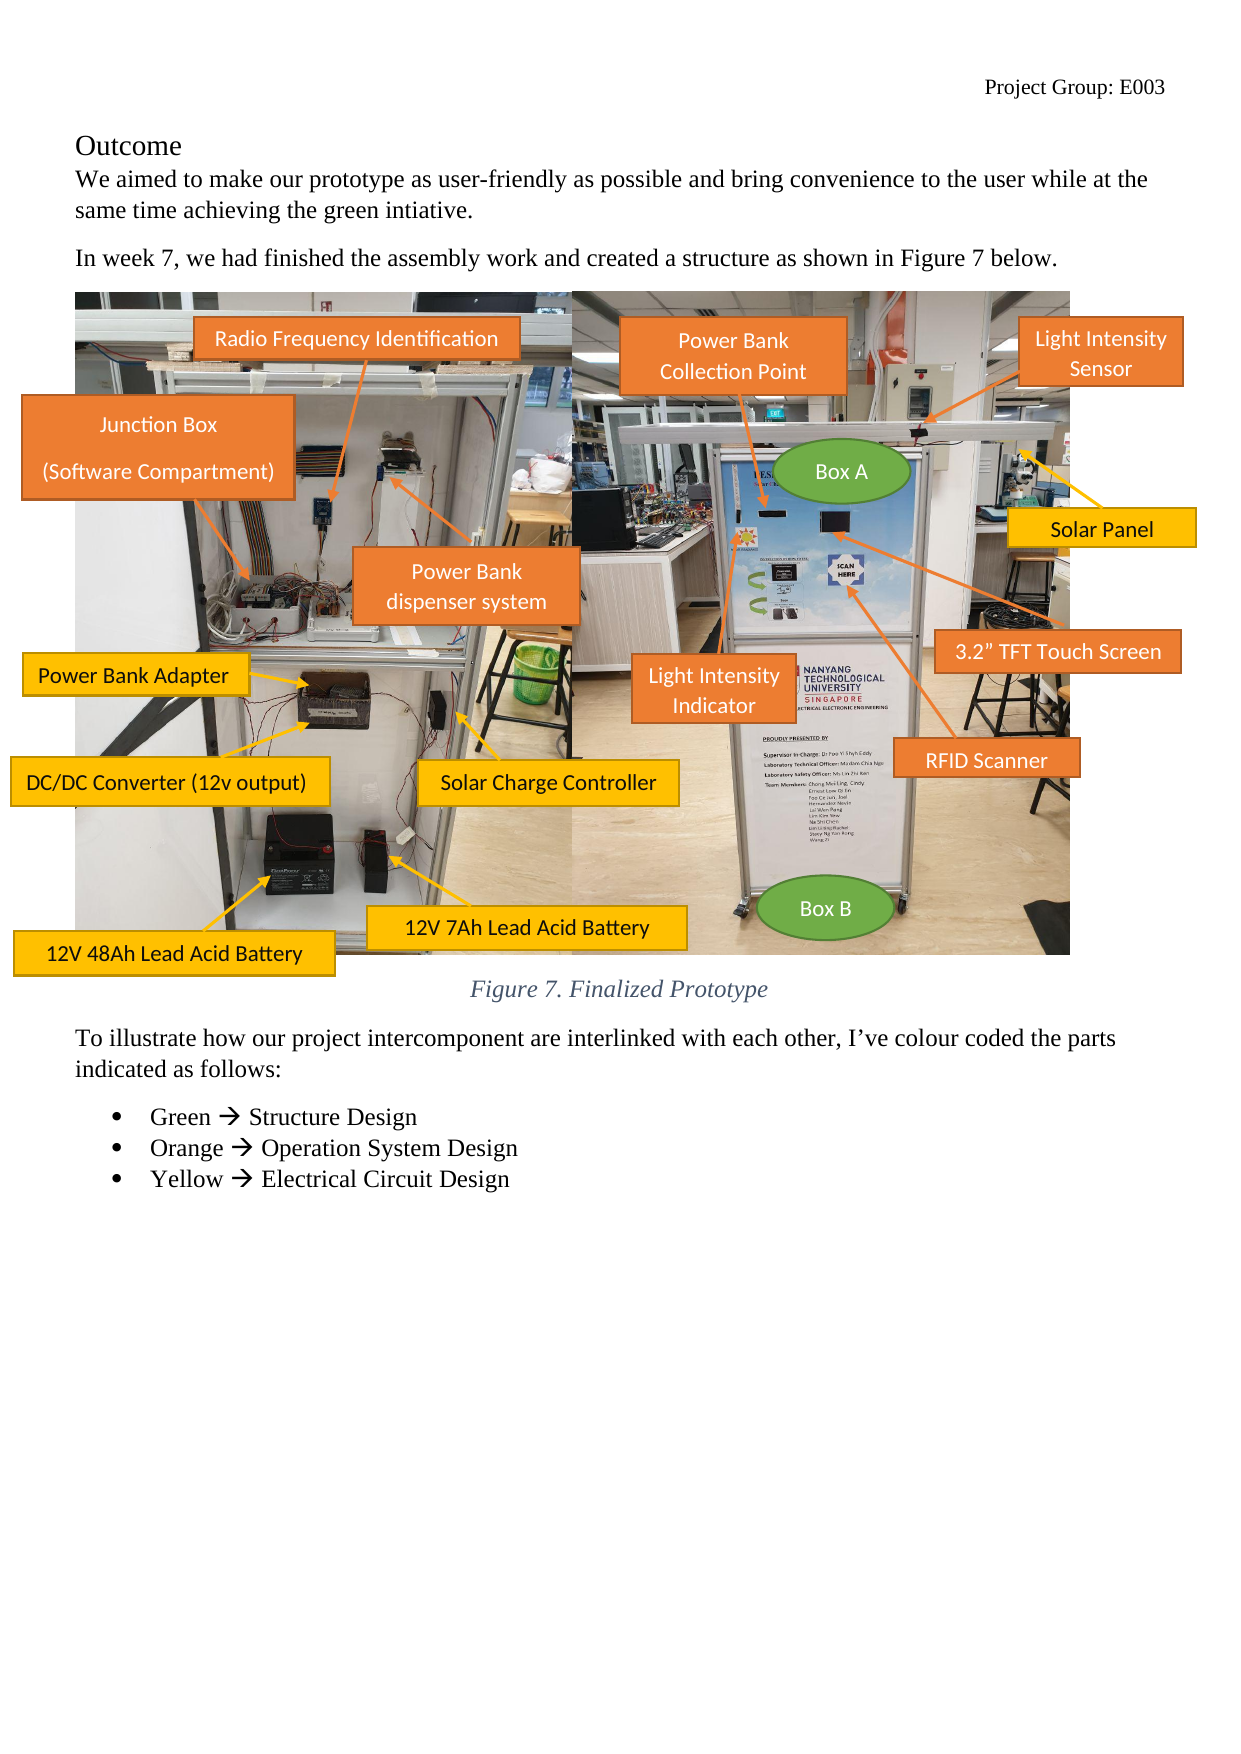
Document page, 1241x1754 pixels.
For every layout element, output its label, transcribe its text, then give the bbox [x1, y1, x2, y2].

text In week 7, we had finished the assembly work and created a structure as shown in Figure 7 below. [75, 243, 1165, 272]
list Green Structure Design [112, 1102, 1165, 1131]
list Orange Operation System Design [112, 1133, 1165, 1162]
list Yellow Electrical Circuit Design [112, 1164, 1165, 1193]
subtitle Outcome [75, 128, 1165, 162]
text Figure 7. Finalized Prototype [75, 974, 1165, 1003]
text To illustrate how our project intercomponent are interlinked with each other, I’ve colour coded the parts indicated as follows: [75, 1023, 1165, 1083]
text We aimed to make our prototype as user-friendly as possible and bring convenience to the user while at the same time achieving the green intiative. [75, 164, 1165, 224]
picture [75, 291, 1070, 955]
